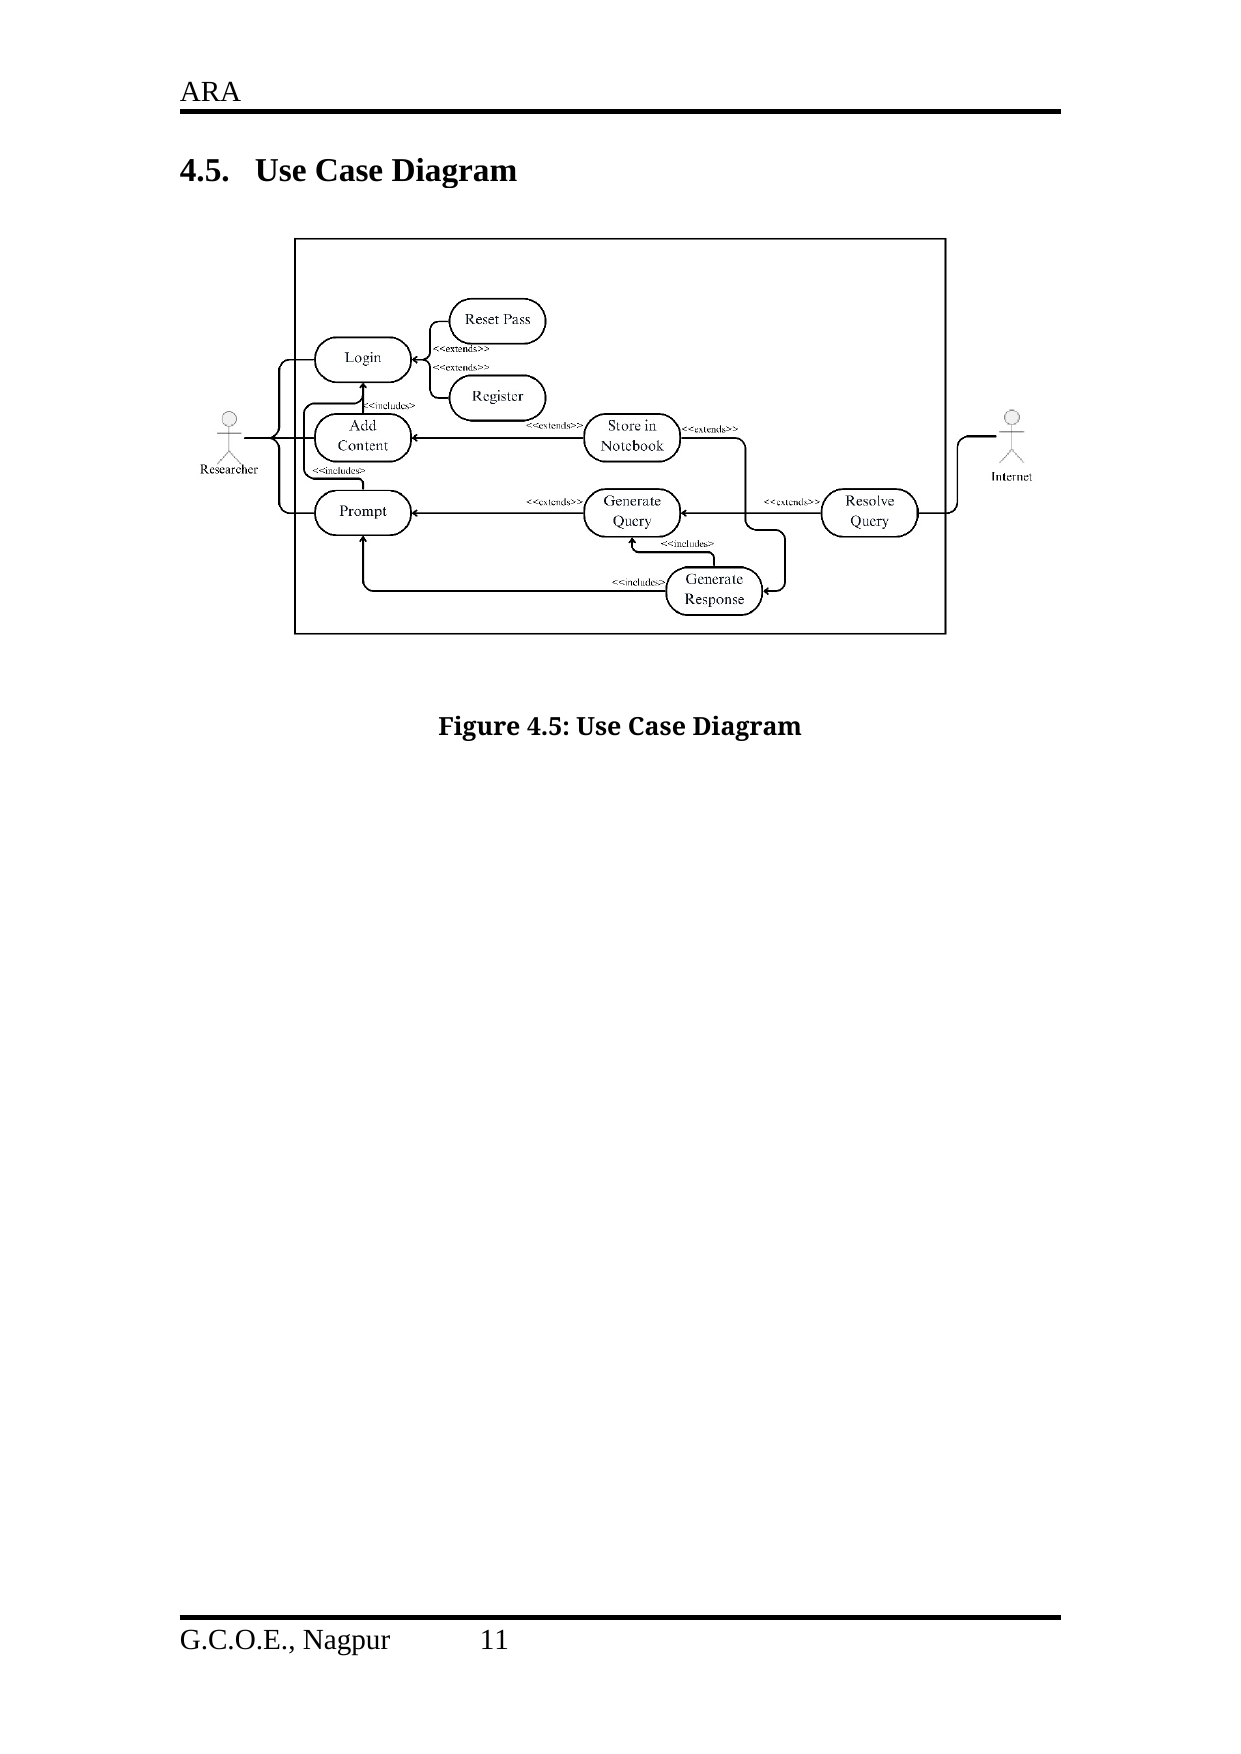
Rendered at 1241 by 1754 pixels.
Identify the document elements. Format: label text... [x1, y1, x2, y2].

subtitle Use Case Diagram [179, 150, 1061, 188]
picture [179, 188, 1061, 684]
text Figure 4.5: Use Case Diagram [179, 709, 1061, 743]
